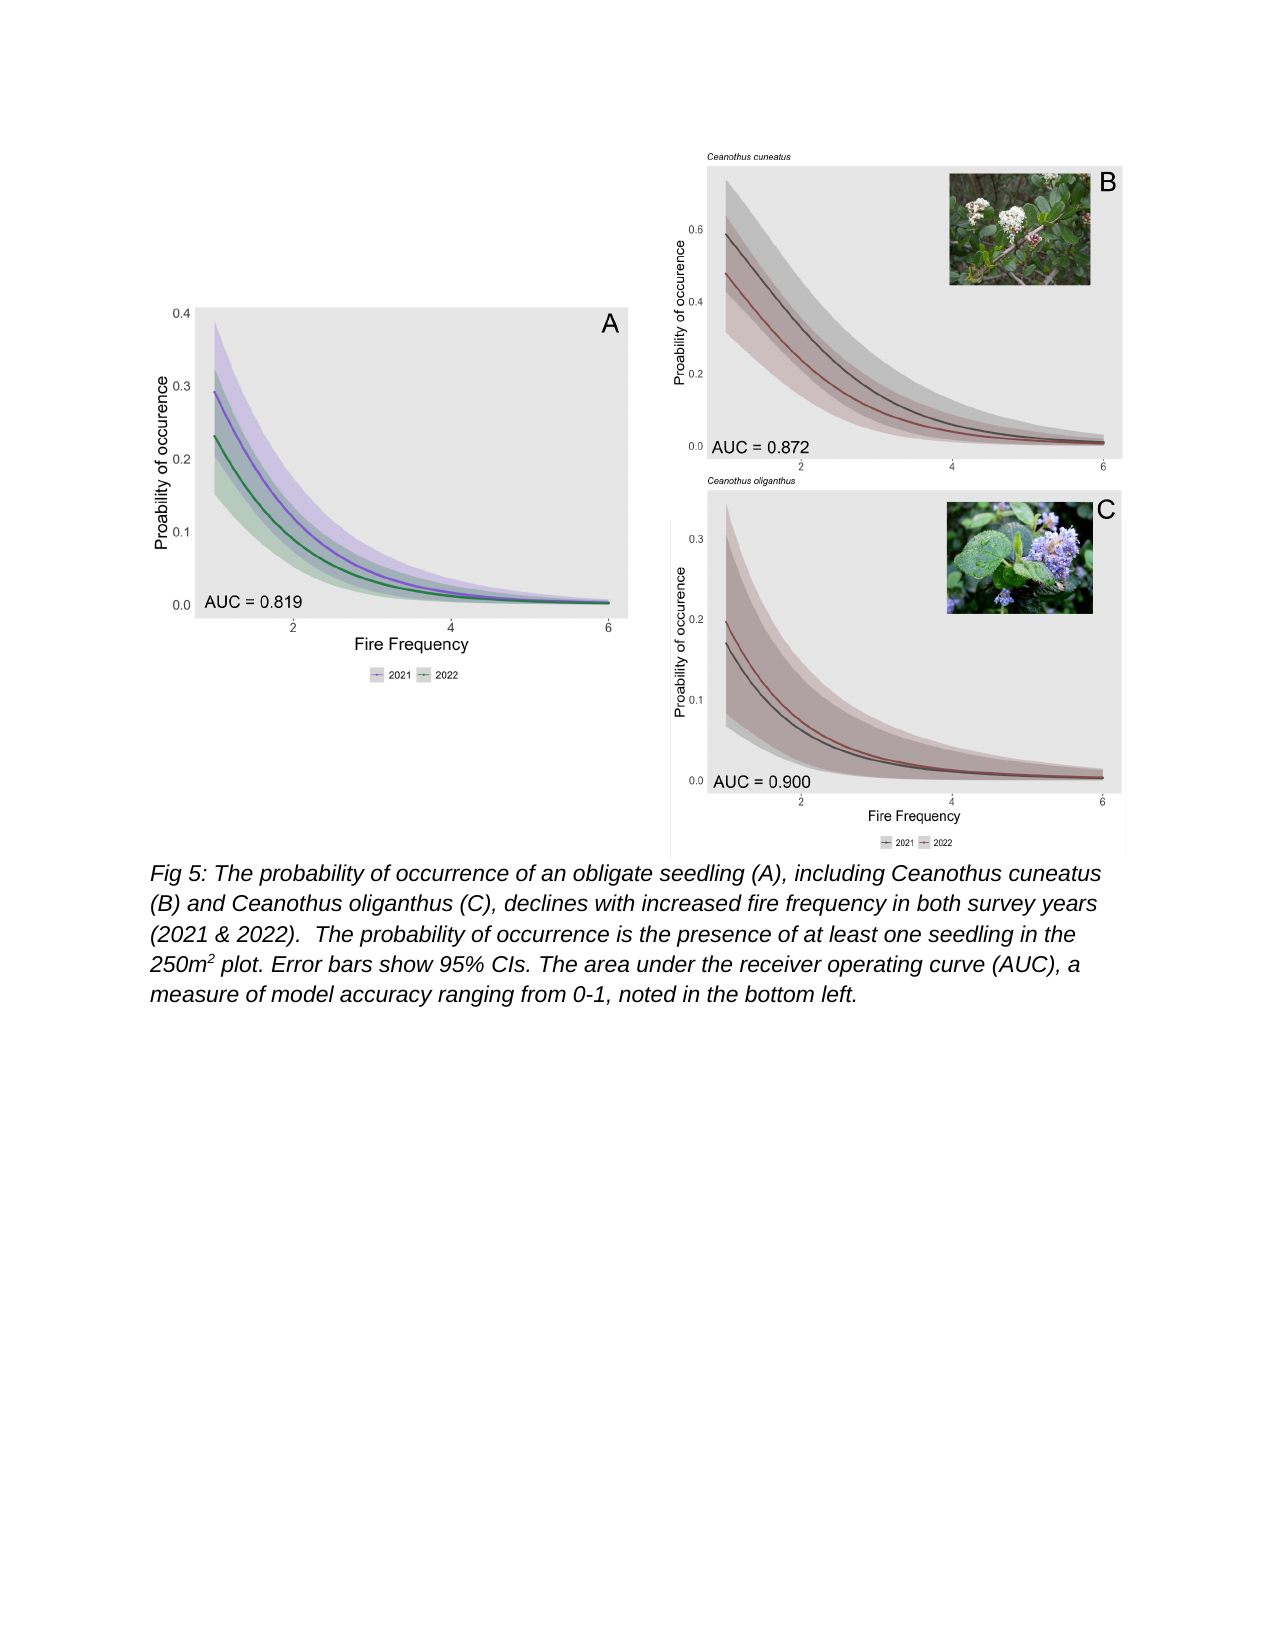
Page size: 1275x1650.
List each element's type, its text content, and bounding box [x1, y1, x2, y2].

picture [150, 150, 1125, 857]
text Fig 5: The probability of occurrence of an obligate seedling (A), including Ceanothus cuneatus (B) and Ceanothus oliganthus (C), declines with increased fire frequency in both survey years (2021 & 2022). The probability of occurrence is the presence of at least one seedling in the 250m2 plot. Error bars show 95% CIs. The area under the receiver operating curve (AUC), a measure of model accuracy ranging from 0-1, noted in the bottom left. [150, 860, 1125, 1007]
